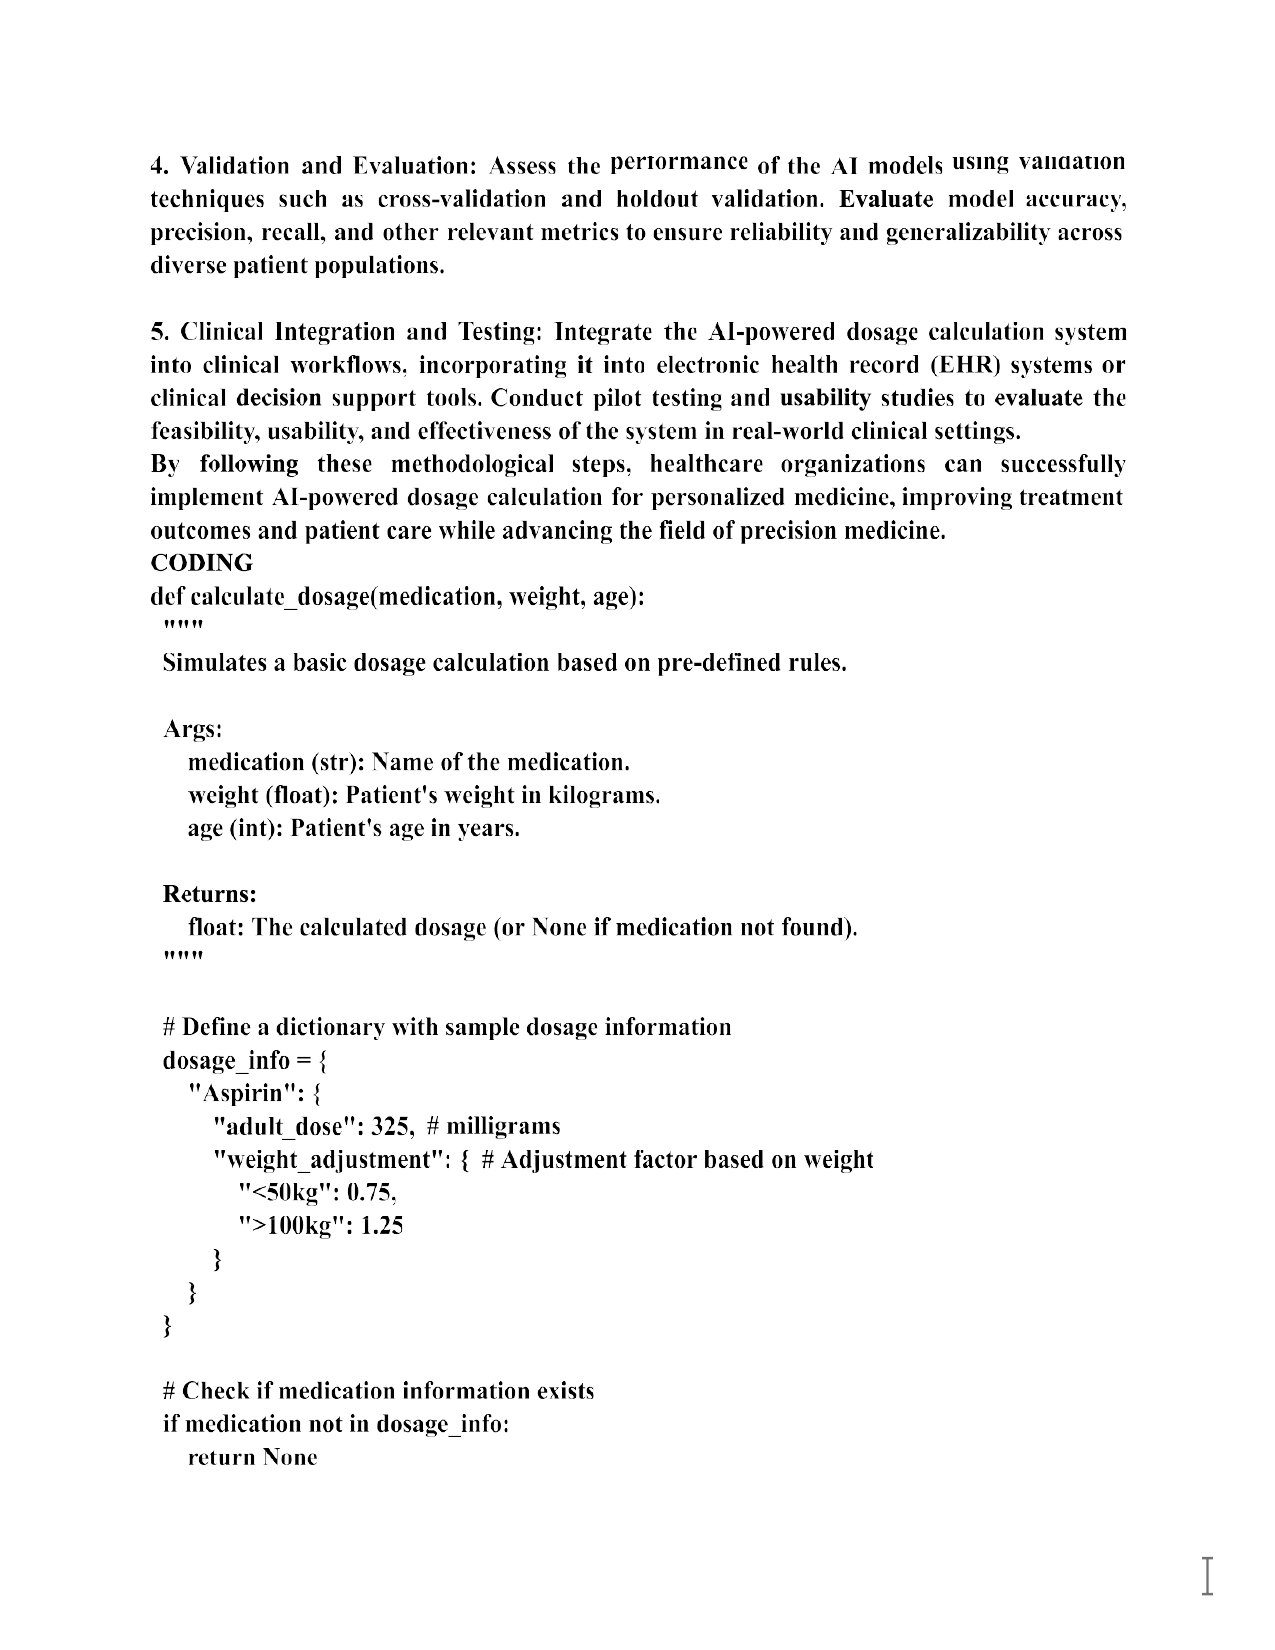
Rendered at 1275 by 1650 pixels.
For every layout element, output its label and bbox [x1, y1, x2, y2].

picture [150, 189, 264, 212]
picture [332, 388, 482, 411]
picture [1055, 323, 1127, 345]
picture [603, 355, 644, 373]
picture [150, 222, 1122, 245]
picture [849, 355, 919, 373]
picture [708, 322, 835, 345]
picture [163, 1050, 326, 1074]
picture [190, 1083, 320, 1106]
picture [482, 1150, 874, 1173]
picture [188, 818, 519, 841]
picture [952, 156, 1125, 174]
picture [458, 322, 541, 345]
picture [1093, 388, 1126, 406]
picture [151, 520, 945, 544]
picture [1026, 195, 1126, 212]
picture [317, 454, 372, 472]
picture [1001, 454, 1126, 477]
picture [188, 752, 629, 775]
picture [240, 1183, 396, 1206]
picture [562, 190, 602, 207]
picture [378, 189, 546, 207]
picture [163, 1414, 508, 1437]
picture [302, 156, 342, 174]
picture [787, 157, 820, 174]
picture [342, 195, 363, 207]
picture [731, 388, 770, 406]
picture [491, 388, 722, 411]
picture [577, 355, 593, 373]
picture [227, 1116, 414, 1140]
picture [929, 322, 1044, 340]
picture [391, 454, 554, 477]
picture [275, 322, 395, 345]
picture [419, 355, 566, 378]
picture [881, 388, 954, 406]
picture [868, 156, 943, 174]
picture [948, 190, 1014, 207]
picture [151, 388, 226, 406]
picture [781, 454, 925, 477]
picture [964, 389, 985, 406]
picture [1102, 360, 1126, 373]
picture [151, 322, 169, 340]
picture [181, 322, 263, 340]
picture [352, 156, 475, 174]
picture [163, 653, 846, 676]
picture [931, 355, 1000, 377]
picture [163, 1381, 594, 1399]
picture [163, 719, 221, 742]
picture [151, 255, 444, 278]
picture [240, 1216, 403, 1239]
picture [488, 156, 556, 174]
picture [657, 355, 759, 373]
picture [188, 1448, 317, 1465]
picture [771, 355, 838, 373]
picture [150, 454, 179, 477]
picture [616, 190, 698, 207]
picture [150, 355, 191, 373]
picture [945, 459, 982, 472]
picture [711, 189, 824, 207]
picture [279, 190, 327, 207]
picture [180, 156, 289, 174]
picture [650, 454, 763, 472]
picture [427, 1116, 560, 1139]
picture [150, 487, 1123, 510]
picture [847, 322, 918, 345]
picture [188, 785, 659, 808]
picture [572, 455, 631, 477]
picture [554, 322, 652, 345]
picture [758, 156, 780, 174]
picture [664, 322, 697, 340]
picture [610, 156, 748, 174]
picture [290, 355, 407, 377]
picture [151, 586, 643, 610]
picture [188, 917, 857, 941]
picture [203, 355, 279, 373]
picture [567, 157, 600, 174]
picture [215, 1150, 449, 1173]
picture [150, 156, 168, 174]
picture [151, 421, 1020, 444]
picture [407, 322, 447, 340]
picture [1011, 356, 1092, 378]
picture [830, 157, 858, 174]
picture [163, 1017, 731, 1040]
